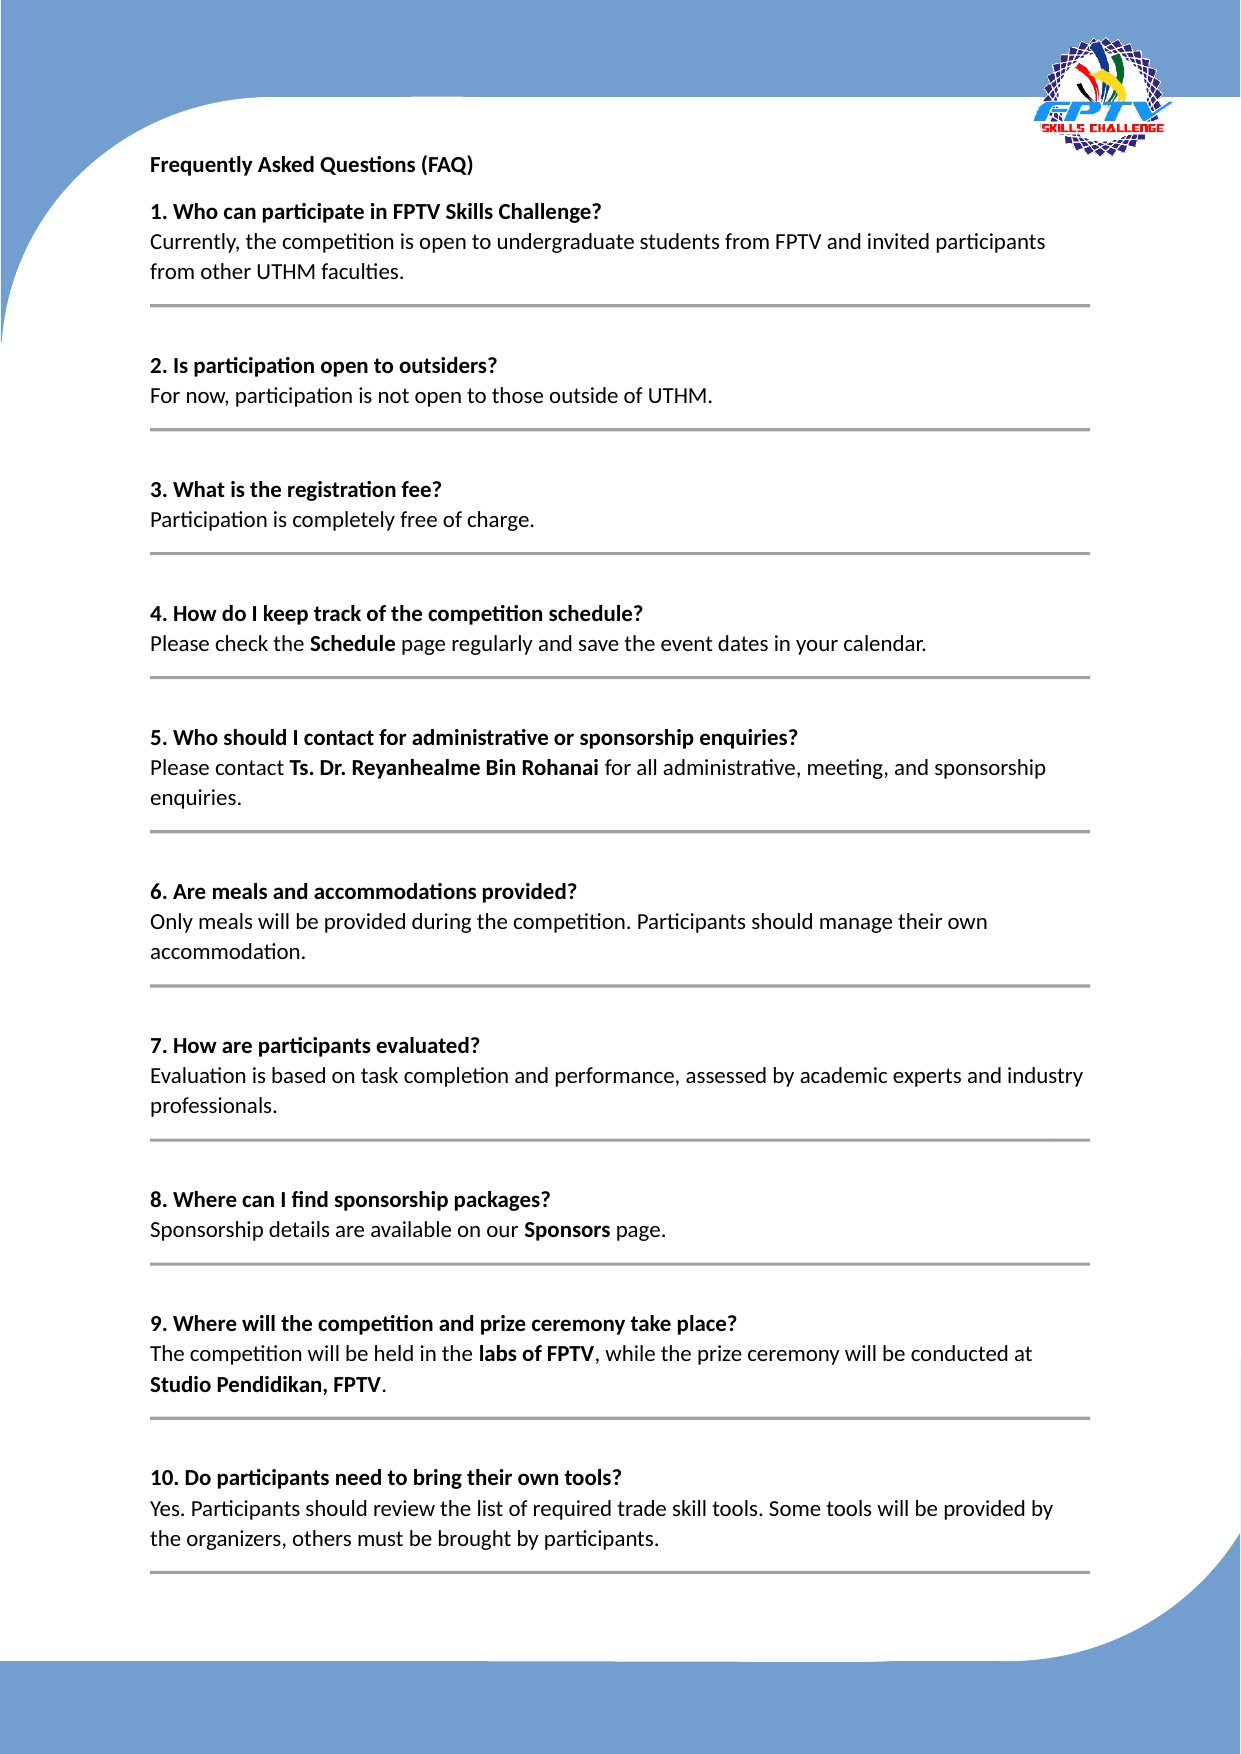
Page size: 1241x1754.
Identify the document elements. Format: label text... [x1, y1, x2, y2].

text 10. Do participants need to bring their own tools? Yes. Participants should review the list of required trade skill tools. Some tools will be provided by the organizers, others must be brought by participants. [150, 1463, 1090, 1552]
text 4. How do I keep track of the competition schedule? Please check the Schedule page regularly and save the event dates in your calendar. [150, 599, 1090, 657]
picture [1032, 36, 1173, 157]
text 8. Where can I find sponsorship packages? Sponsorship details are available on our Sponsors page. [150, 1185, 1090, 1244]
text Frequently Asked Questions (FAQ) [150, 150, 1090, 178]
text 1. Who can participate in FPTV Skills Challenge? Currently, the competition is open to undergraduate students from FPTV and invited participants from other UTHM faculties. [150, 197, 1090, 285]
text 7. How are participants evaluated? Evaluation is based on task completion and performance, assessed by academic experts and industry professionals. [150, 1031, 1090, 1120]
text 9. Where will the competition and prize ceremony take place? The competition will be held in the labs of FPTV, while the prize ceremony will be conducted at Studio Pendidikan, FPTV. [150, 1309, 1090, 1398]
text 5. Who should I contact for administrative or sponsorship enquiries? Please contact Ts. Dr. Reyanhealme Bin Rohanai for all administrative, meeting, and sponsorship enquiries. [150, 723, 1090, 811]
text 3. What is the registration fee? Participation is completely free of charge. [150, 475, 1090, 533]
text 2. Is participation open to outsiders? For now, participation is not open to those outside of UTHM. [150, 351, 1090, 409]
text 6. Are meals and accommodations provided? Only meals will be provided during the competition. Participants should manage their own accommodation. [150, 877, 1090, 966]
